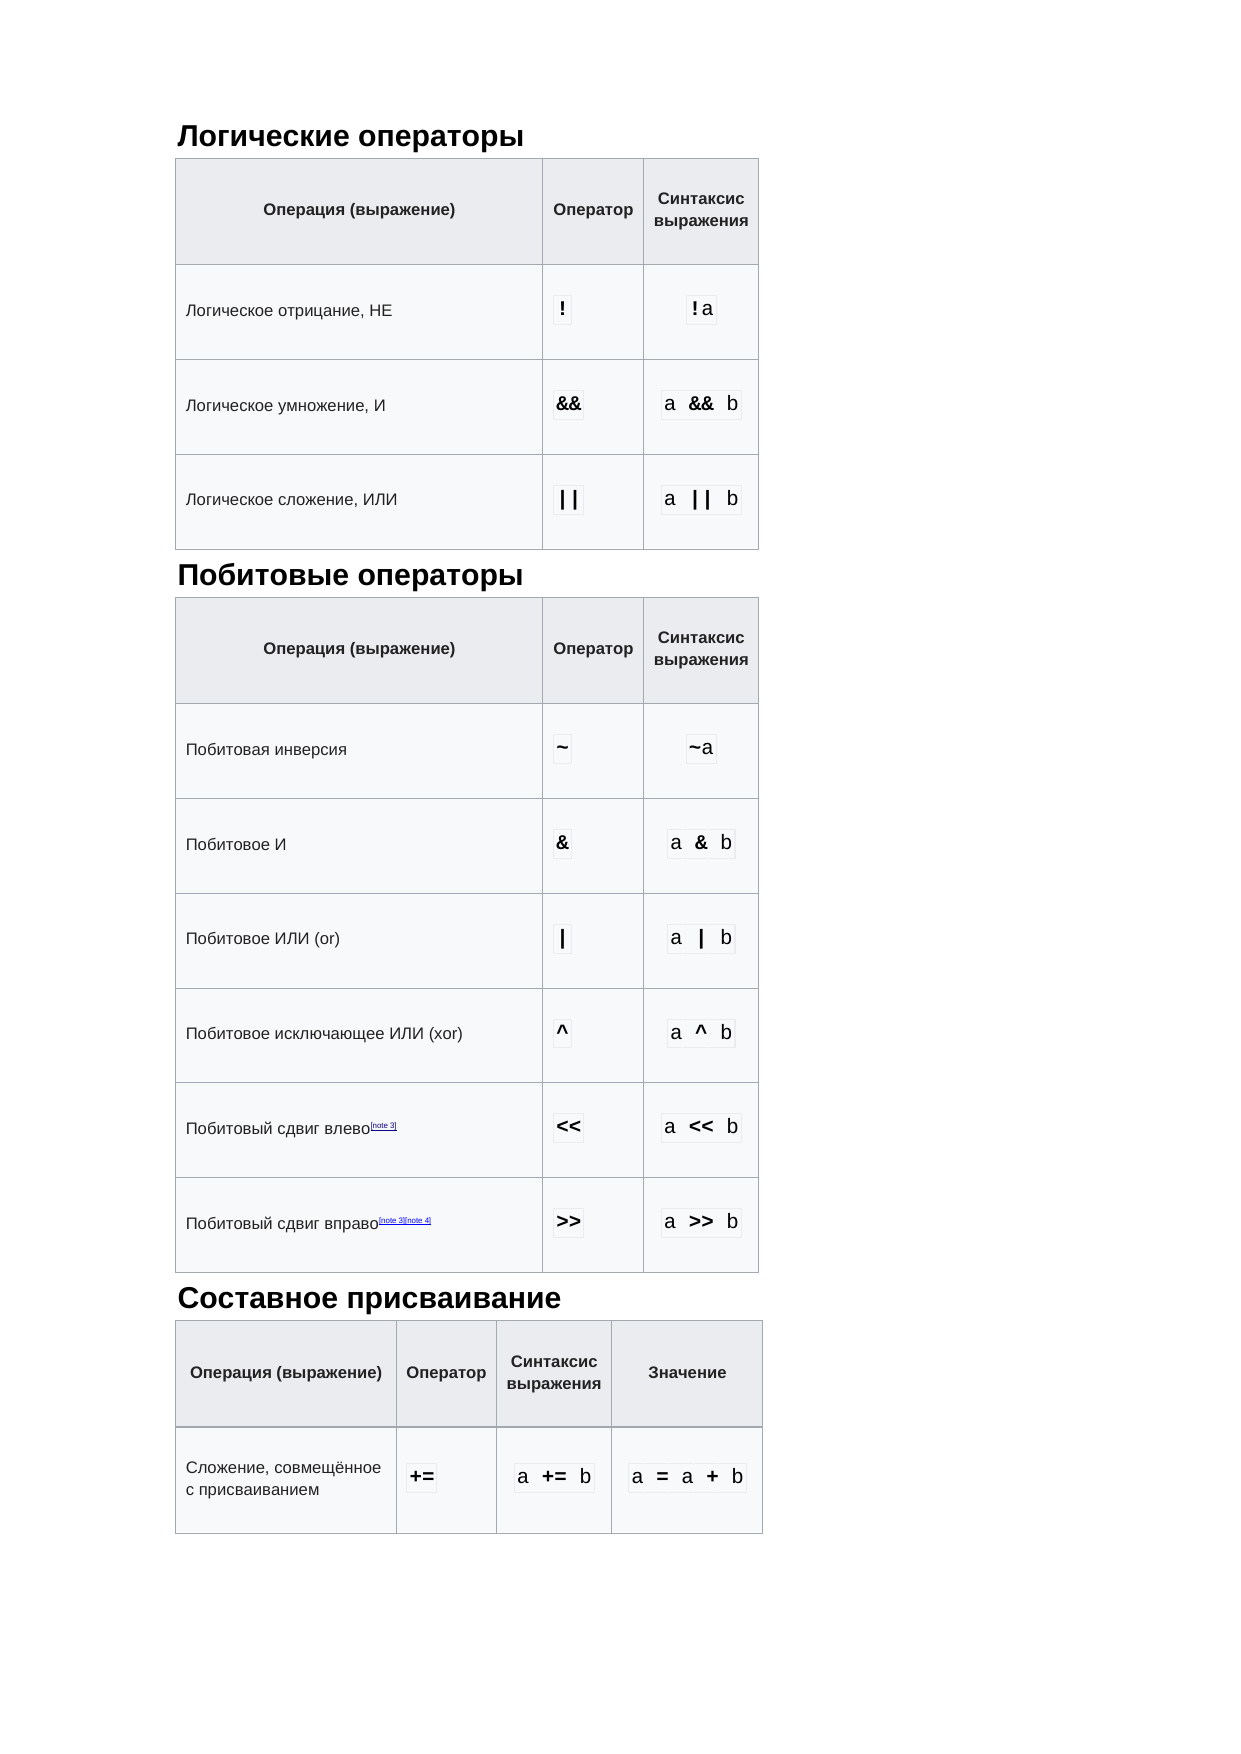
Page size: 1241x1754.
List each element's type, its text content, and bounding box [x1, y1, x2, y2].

table_cell a += b [497, 1428, 611, 1532]
table_header Операция (выражение) [176, 1321, 396, 1426]
table_cell a | b [644, 894, 758, 987]
table_cell && [543, 360, 643, 454]
table_header Оператор [397, 1321, 496, 1426]
table_cell Логическое сложение, ИЛИ [176, 455, 542, 548]
subtitle Логические операторы [177, 118, 1152, 153]
table_cell Побитовый сдвиг вправо[note 3][note 4] [176, 1178, 542, 1272]
table_cell a && b [644, 360, 758, 454]
table_cell Логическое отрицание, НЕ [176, 265, 542, 359]
table_cell | [543, 894, 643, 987]
table_cell a >> b [644, 1178, 758, 1272]
table_header Операция (выражение) [176, 159, 542, 264]
table_cell += [397, 1428, 496, 1532]
table_header Синтаксис выражения [644, 598, 758, 703]
table_header Операция (выражение) [176, 598, 542, 703]
subtitle Побитовые операторы [177, 557, 1152, 592]
table_cell ~a [644, 704, 758, 798]
table_cell Побитовое ИЛИ (or) [176, 894, 542, 987]
table_cell & [543, 799, 643, 893]
table_cell >> [543, 1178, 643, 1272]
table_cell Побитовое И [176, 799, 542, 893]
table_header Синтаксис выражения [497, 1321, 611, 1426]
table_cell ^ [543, 989, 643, 1082]
table_header Оператор [543, 159, 643, 264]
subtitle Составное присваивание [177, 1280, 1152, 1315]
table_cell Побитовый сдвиг влево[note 3] [176, 1083, 542, 1177]
table_cell a << b [644, 1083, 758, 1177]
table_cell ~ [543, 704, 643, 798]
table_cell || [543, 455, 643, 548]
table_cell Побитовая инверсия [176, 704, 542, 798]
table_cell a || b [644, 455, 758, 548]
table_cell << [543, 1083, 643, 1177]
table_header Синтаксис выражения [644, 159, 758, 264]
table_cell Сложение, совмещённое с присваиванием [176, 1428, 396, 1532]
table_cell Побитовое исключающее ИЛИ (xor) [176, 989, 542, 1082]
table_cell ! [543, 265, 643, 359]
table_cell a = a + b [612, 1428, 762, 1532]
table_cell Логическое умножение, И [176, 360, 542, 454]
table_header Оператор [543, 598, 643, 703]
table_cell a & b [644, 799, 758, 893]
table_cell a ^ b [644, 989, 758, 1082]
table_cell !a [644, 265, 758, 359]
table_header Значение [612, 1321, 762, 1426]
